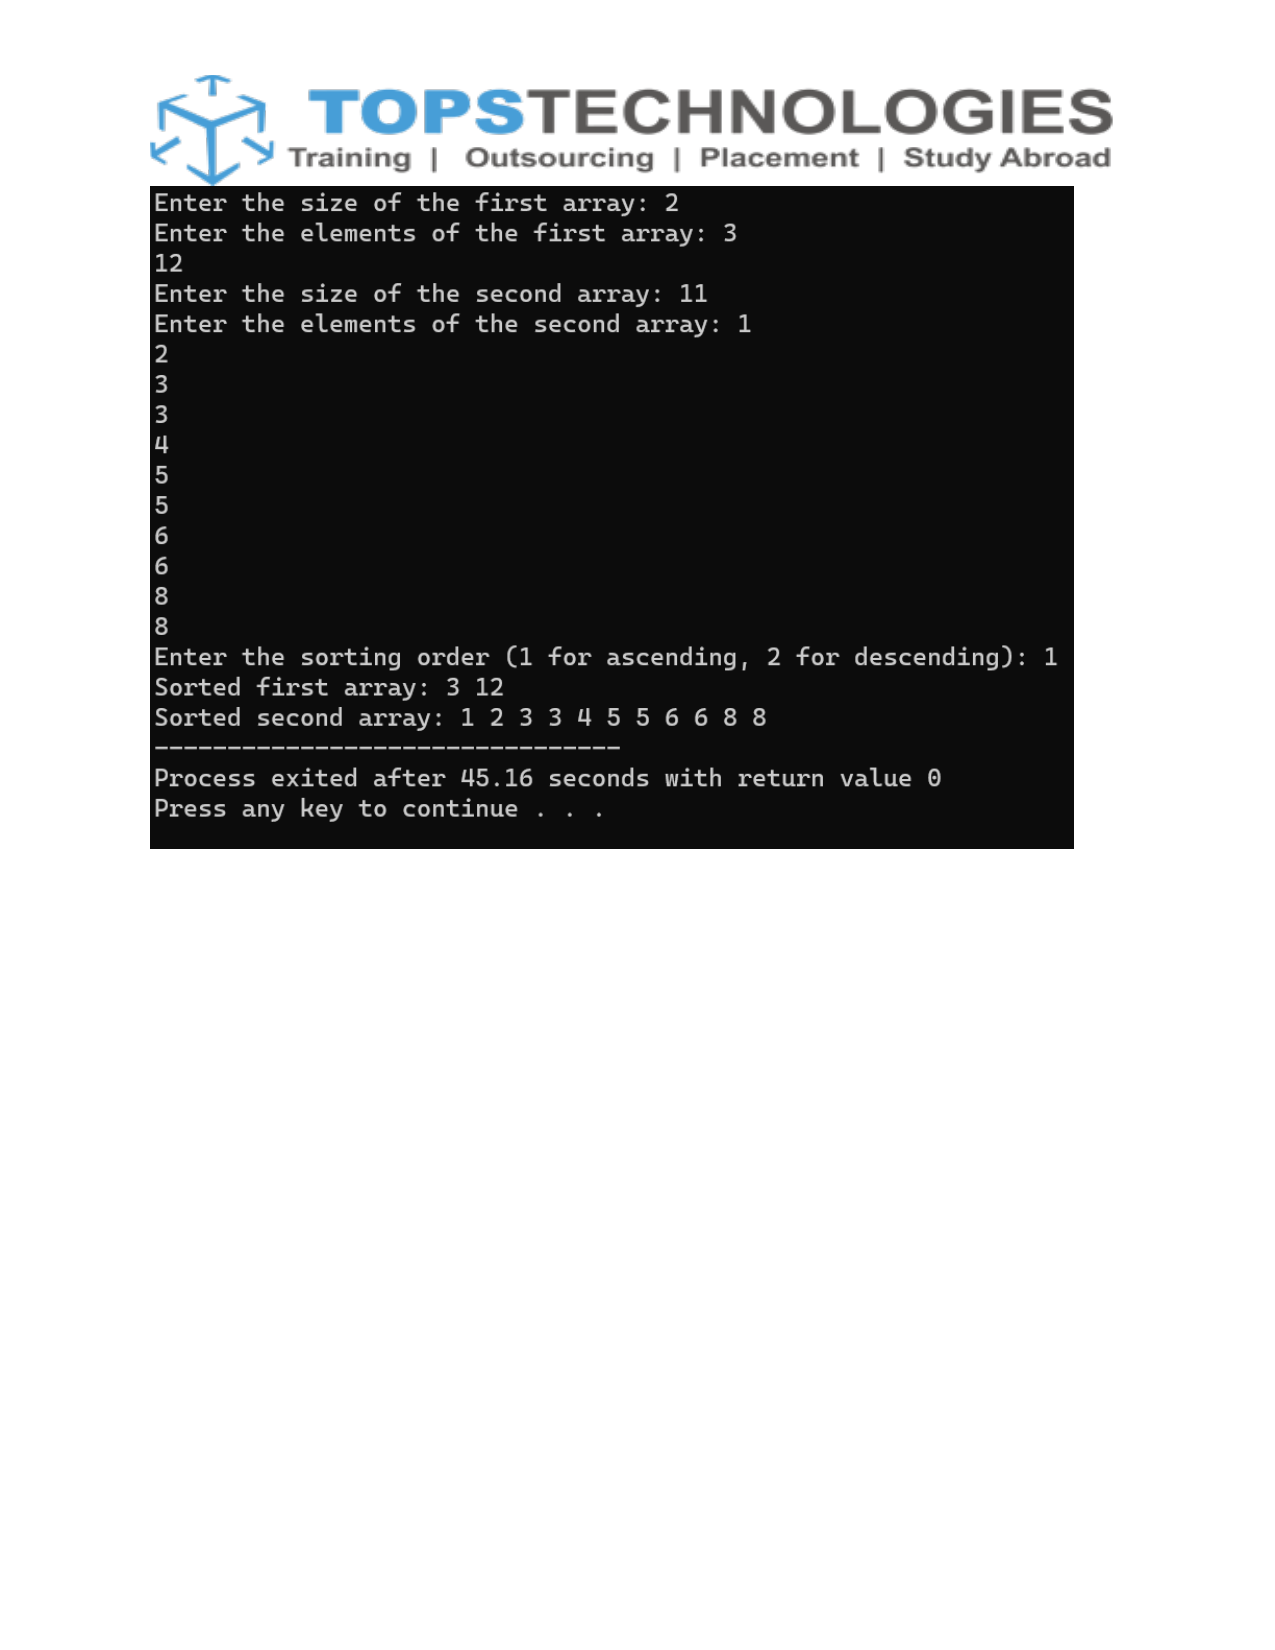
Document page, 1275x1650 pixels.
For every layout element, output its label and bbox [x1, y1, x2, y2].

picture [150, 75, 1113, 849]
